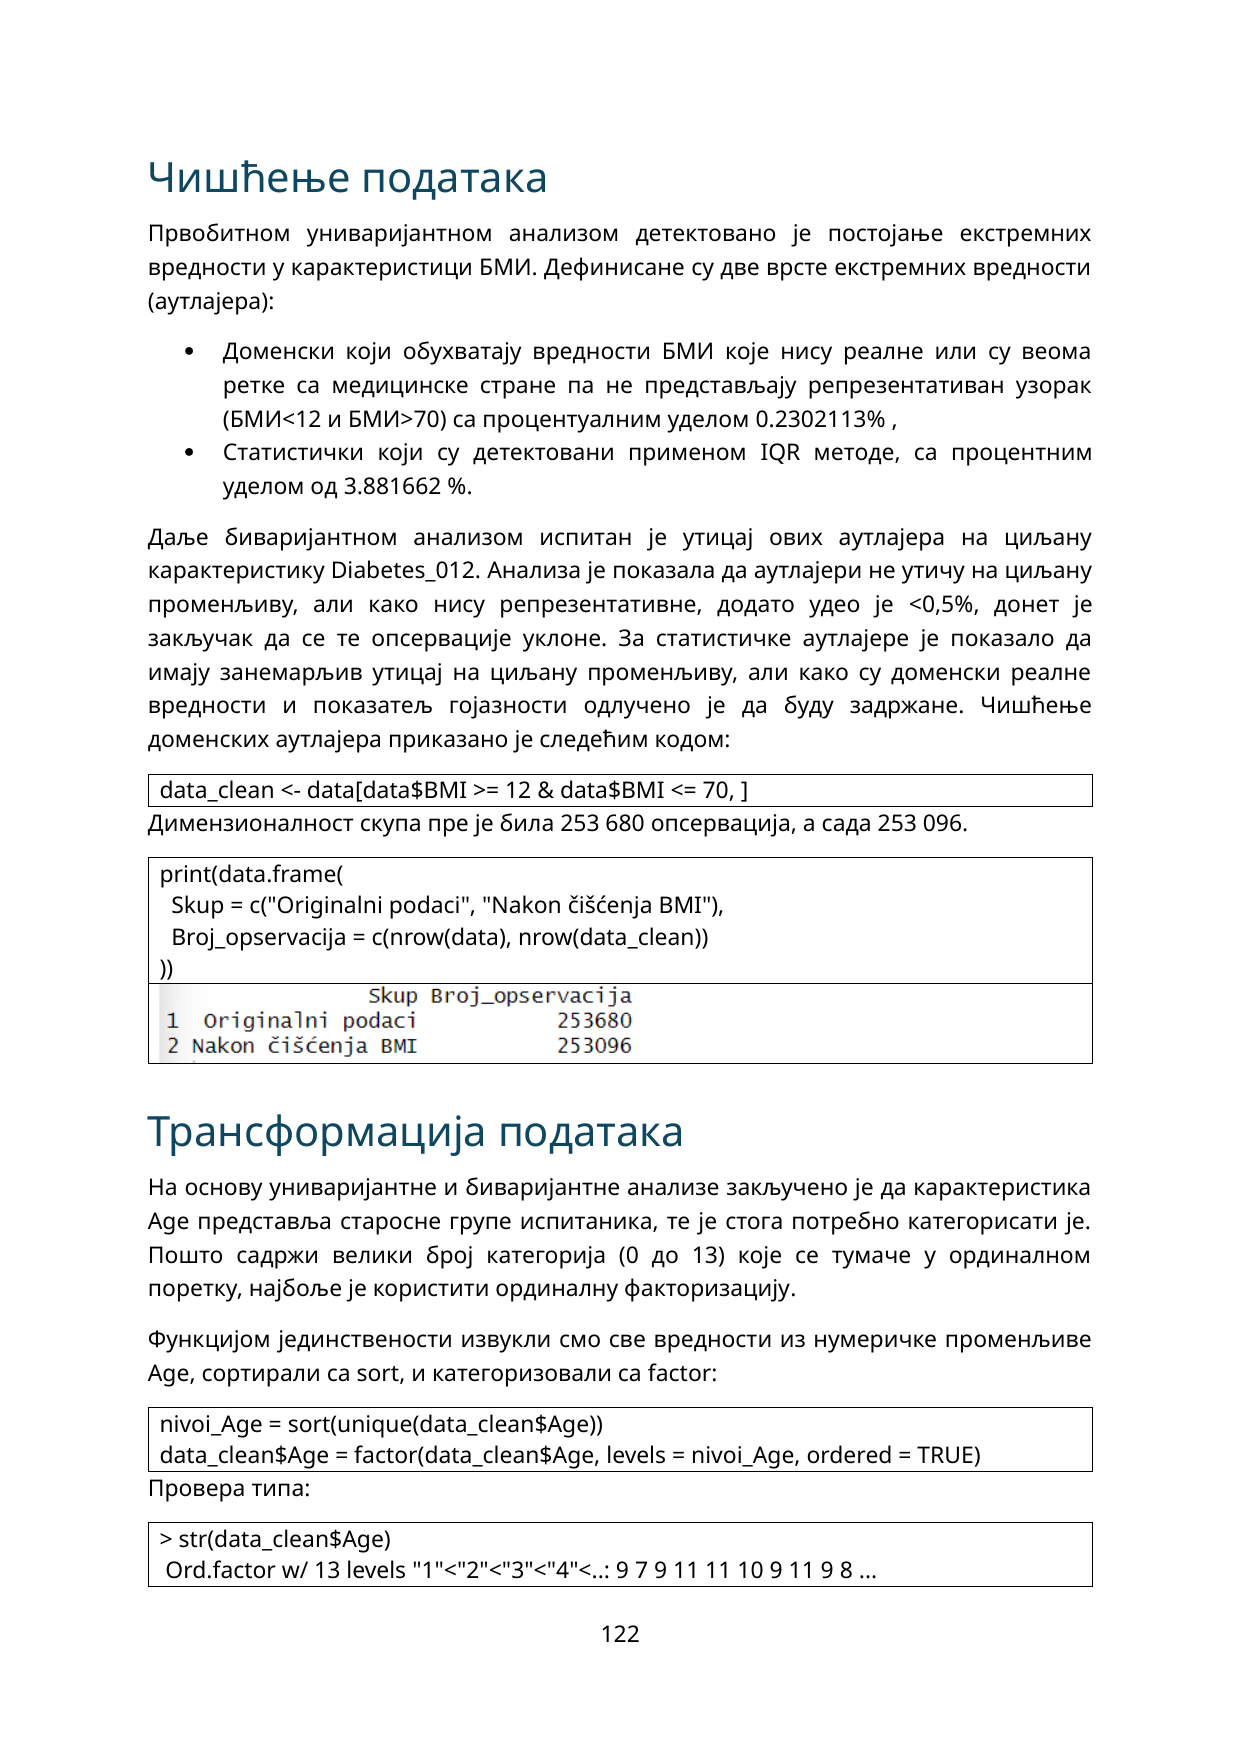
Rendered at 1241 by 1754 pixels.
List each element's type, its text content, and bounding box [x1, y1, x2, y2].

subtitle Трансформација података [148, 1102, 1093, 1158]
text Димензионалност скупа пре је била 253 680 опсервација, а сада 253 096. [148, 807, 1093, 838]
text На основу униваријантне и биваријантне анализе закључено је да карактеристика Age представља старосне групе испитаника, те је стога потребно категорисати је. Пошто садржи велики број категорија (0 до 13) које се тумаче у ординалном поретку, најбоље је користити ординалну факторизацију. [148, 1171, 1093, 1304]
text Провера типа: [148, 1472, 1093, 1503]
picture [159, 984, 651, 1063]
text Даље биваријантном анализом испитан је утицај ових аутлајера на циљану карактеристику Diabetes_012. Анализа је показала да аутлајери не утичу на циљану променљиву, али како нису репрезентативне, додато удео је <0,5%, донет је закључак да се те опсервације уклоне. За статистичке аутлајере је показало да имају занемарљив утицај на циљану променљиву, али како су доменски реалне вредности и показатељ гојазности одлучено је да буду задржане. Чишћење доменских аутлајера приказано је следећим кодом: [148, 521, 1093, 754]
list Статистички који су детектовани применом IQR методе, са процентним уделом од 3.881662 %. [185, 436, 1093, 501]
text Првобитном униваријантном анализом детектовано је постојање екстремних вредности у карактеристици БМИ. Дефинисане су две врсте екстремних вредности (аутлајера): [148, 217, 1093, 316]
text Функцијом јединствености извукли смо све вредности из нумеричке променљиве Age, сортирали са sort, и категоризовали са factor: [148, 1323, 1093, 1388]
table_header > str(data_clean$Age) Ord.factor w/ 13 levels "1"<"2"<"3"<"4"<..: 9 7 9 11 11 10 9 11 9 8 ... [149, 1523, 1092, 1586]
subtitle Чишћење података [148, 148, 1093, 204]
table_cell [149, 984, 159, 1063]
table_header print(data.frame( Skup = c("Originalni podaci", "Nakon čišćenja BMI"), Broj_opservacija = c(nrow(data), nrow(data_clean)) )) [149, 858, 1092, 983]
table_cell [651, 984, 1092, 1063]
list Доменски који обухватају вредности БМИ које нису реалне или су веома ретке са медицинске стране па не представљају репрезентативан узорак (БМИ<12 и БМИ>70) са процентуалним уделом 0.2302113% , [185, 335, 1093, 434]
table_header nivoi_Age = sort(unique(data_clean$Age)) data_clean$Age = factor(data_clean$Age, levels = nivoi_Age, ordered = TRUE) [149, 1408, 1092, 1471]
table_header data_clean <- data[data$BMI >= 12 & data$BMI <= 70, ] [149, 775, 1092, 806]
